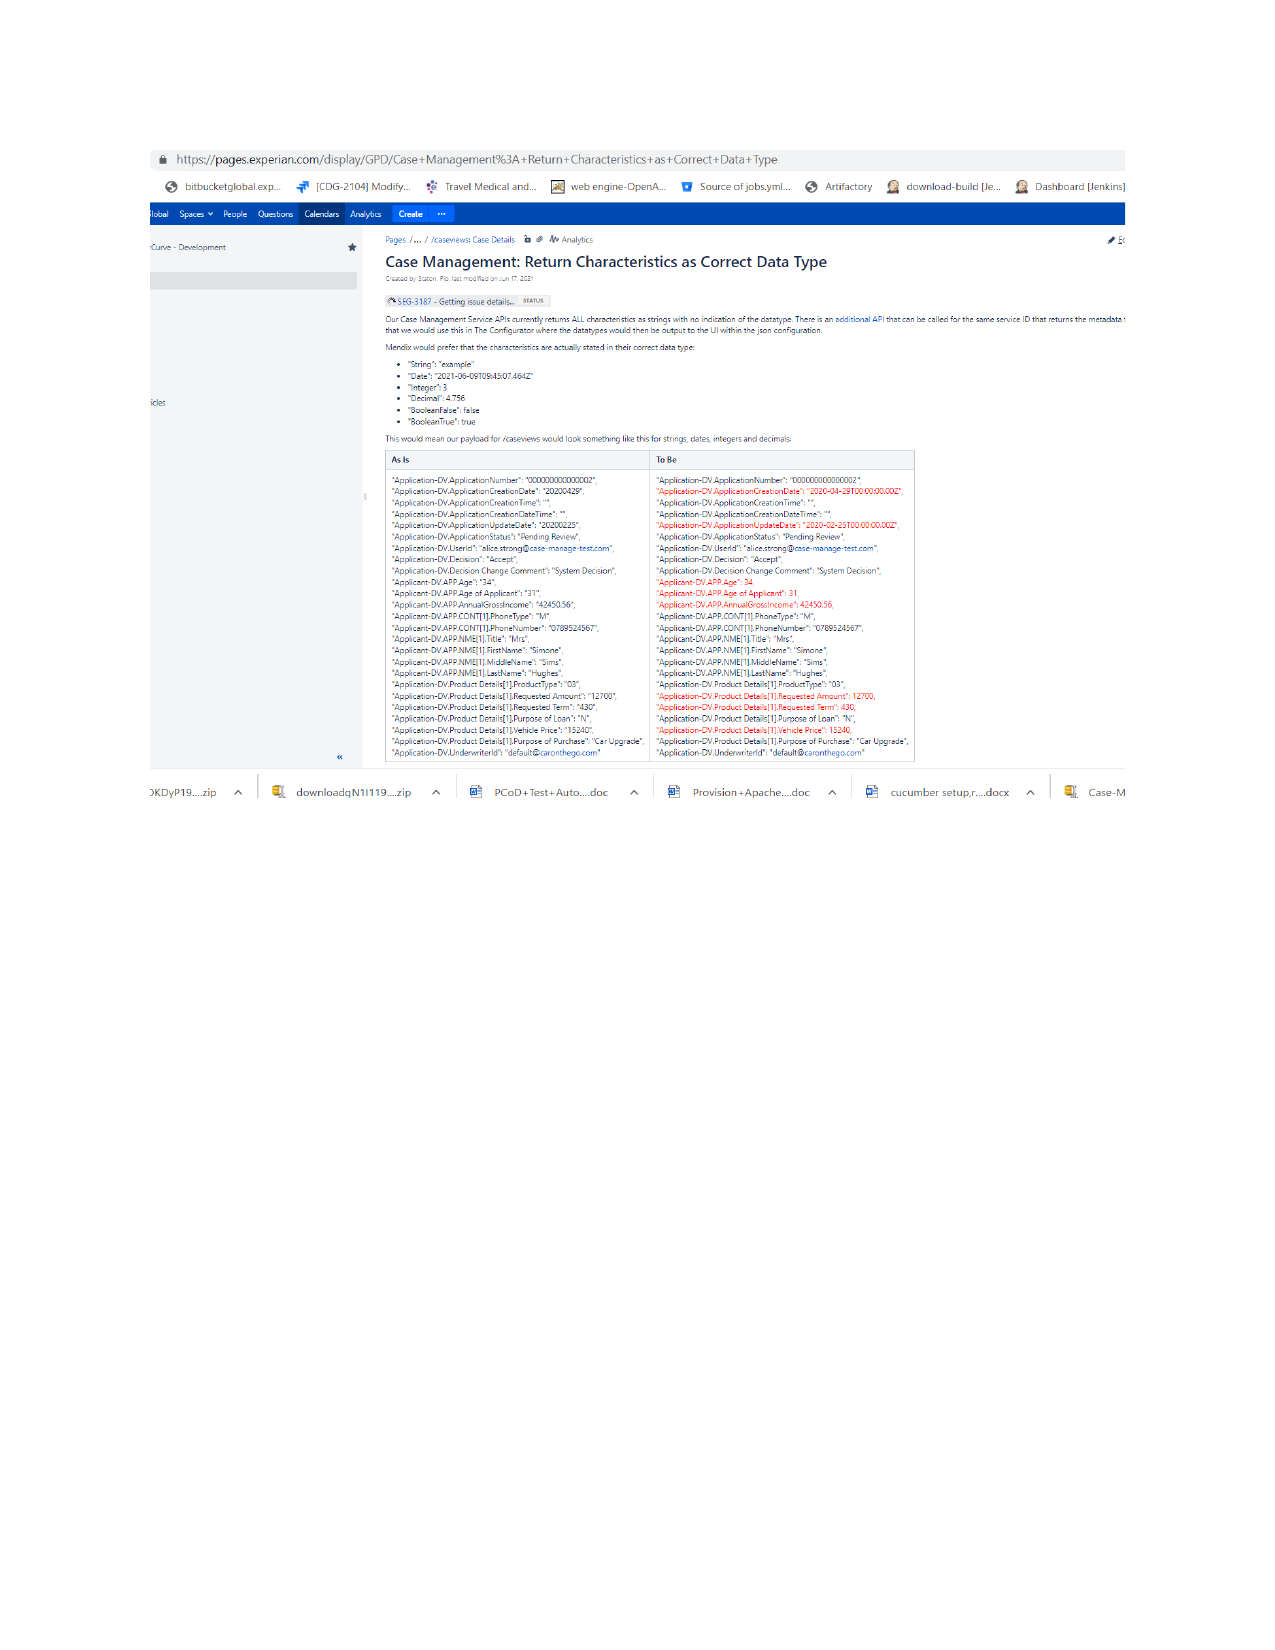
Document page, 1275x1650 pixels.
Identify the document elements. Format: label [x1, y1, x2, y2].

picture [150, 150, 1125, 798]
